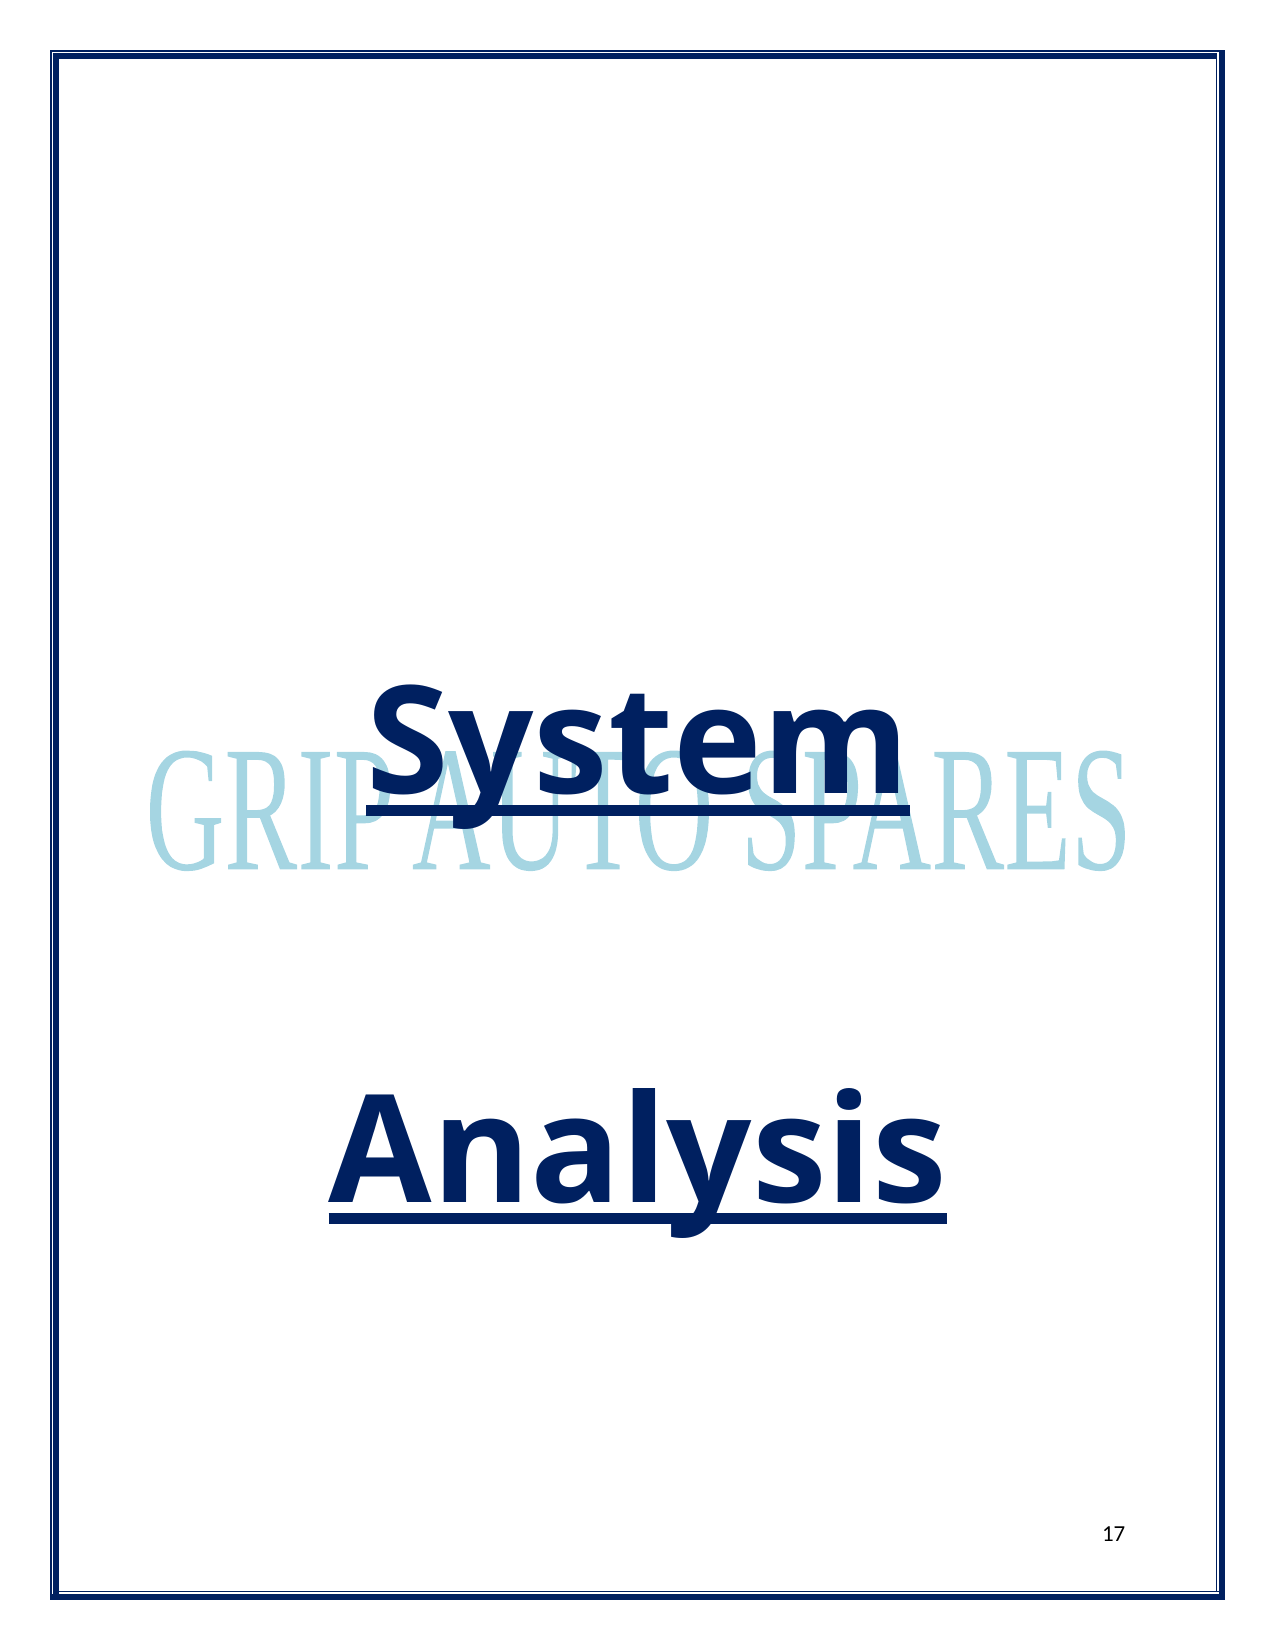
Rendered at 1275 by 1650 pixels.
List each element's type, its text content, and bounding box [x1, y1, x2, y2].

text System Analysis [150, 633, 1125, 1246]
